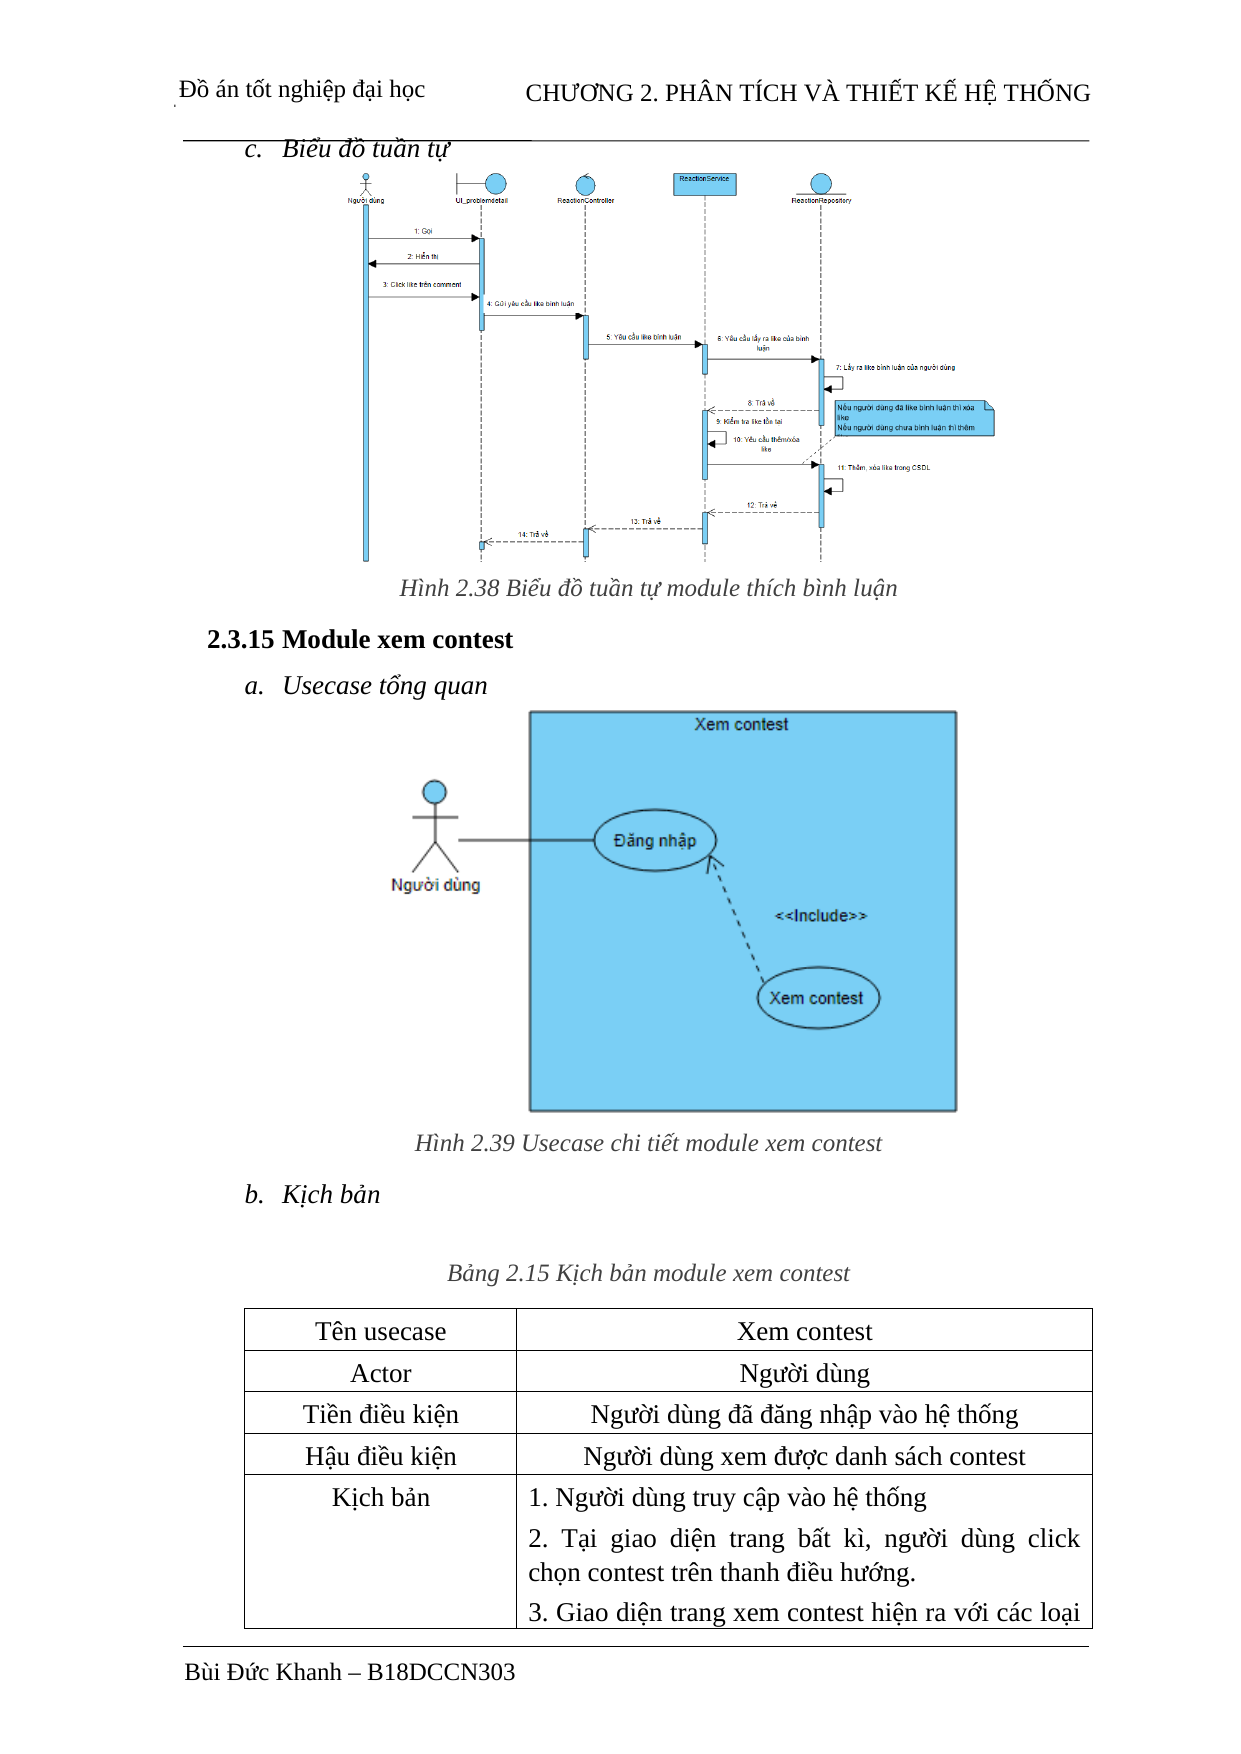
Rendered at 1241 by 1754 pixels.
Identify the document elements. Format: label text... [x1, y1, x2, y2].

subtitle Usecase tổng quan [244, 669, 1092, 701]
table_cell Actor [245, 1351, 516, 1391]
table_cell Kịch bản [245, 1475, 516, 1627]
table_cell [517, 1475, 1092, 1627]
table_cell Hậu điều kiện [245, 1434, 516, 1474]
picture [340, 172, 997, 564]
table_cell Người dùng xem được danh sách contest [517, 1434, 1092, 1474]
subtitle Kịch bản [244, 1178, 1092, 1209]
table_header Xem contest [517, 1309, 1092, 1349]
subtitle Module xem contest [207, 623, 1092, 654]
picture [373, 710, 964, 1119]
table_cell Tiền điều kiện [245, 1392, 516, 1432]
table_header Tên usecase [245, 1309, 516, 1349]
table_cell Người dùng [517, 1351, 1092, 1391]
table_cell Người dùng đã đăng nhập vào hệ thống [517, 1392, 1092, 1432]
subtitle Biểu đồ tuần tự [244, 132, 1092, 163]
